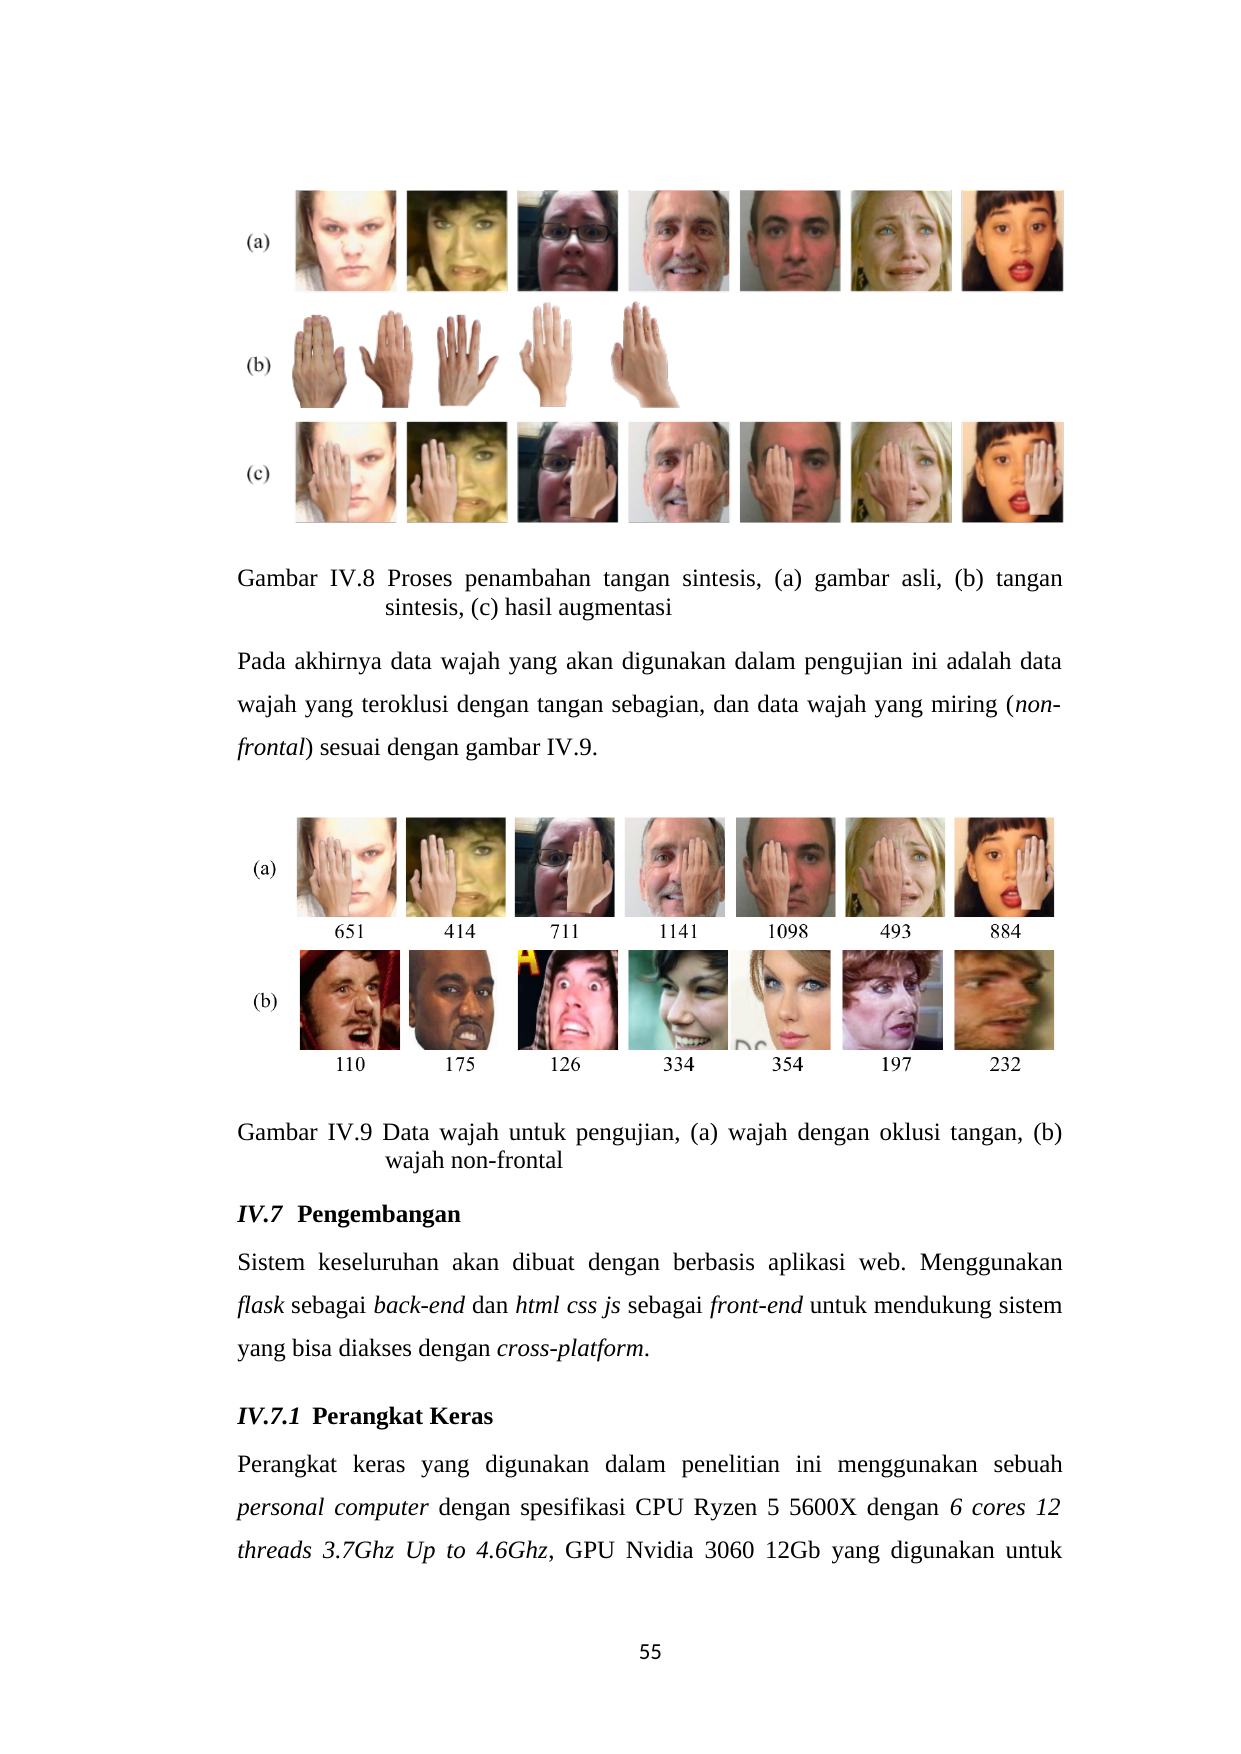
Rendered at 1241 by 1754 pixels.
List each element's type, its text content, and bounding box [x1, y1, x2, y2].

picture [237, 177, 1074, 537]
text Pada akhirnya data wajah yang akan digunakan dalam pengujian ini adalah data wajah yang teroklusi dengan tangan sebagian, dan data wajah yang miring (non-frontal) sesuai dengan gambar IV.9. [237, 646, 1063, 761]
list Perangkat Keras [237, 1401, 1063, 1430]
picture [237, 800, 1073, 1090]
list Pengembangan [237, 1199, 1063, 1228]
text Sistem keseluruhan akan dibuat dengan berbasis aplikasi web. Menggunakan flask sebagai back-end dan html css js sebagai front-end untuk mendukung sistem yang bisa diakses dengan cross-platform. [237, 1247, 1063, 1362]
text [237, 1449, 1063, 1564]
